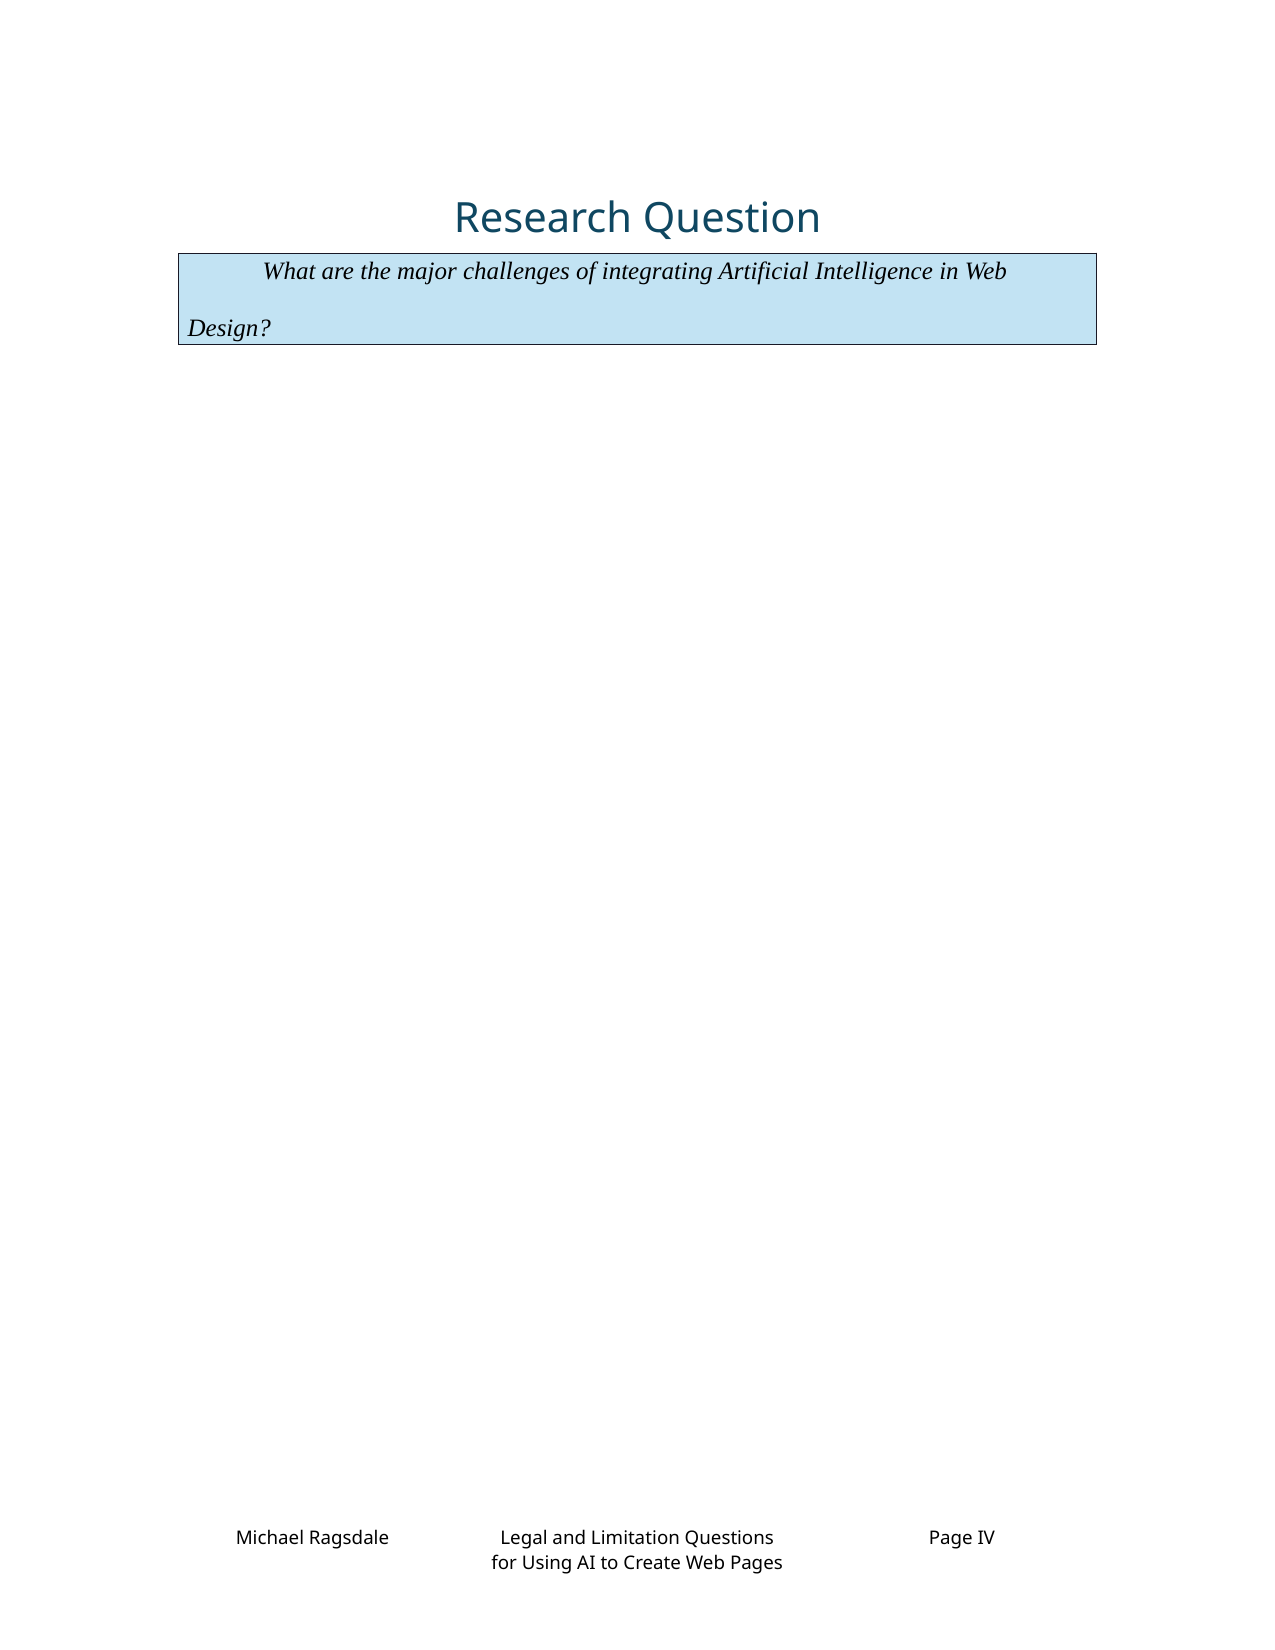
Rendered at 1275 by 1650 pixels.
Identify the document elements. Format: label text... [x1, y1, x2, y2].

text What are the major challenges of integrating Artificial Intelligence in Web Design? [179, 254, 1096, 344]
subtitle Research Question [150, 187, 1125, 244]
